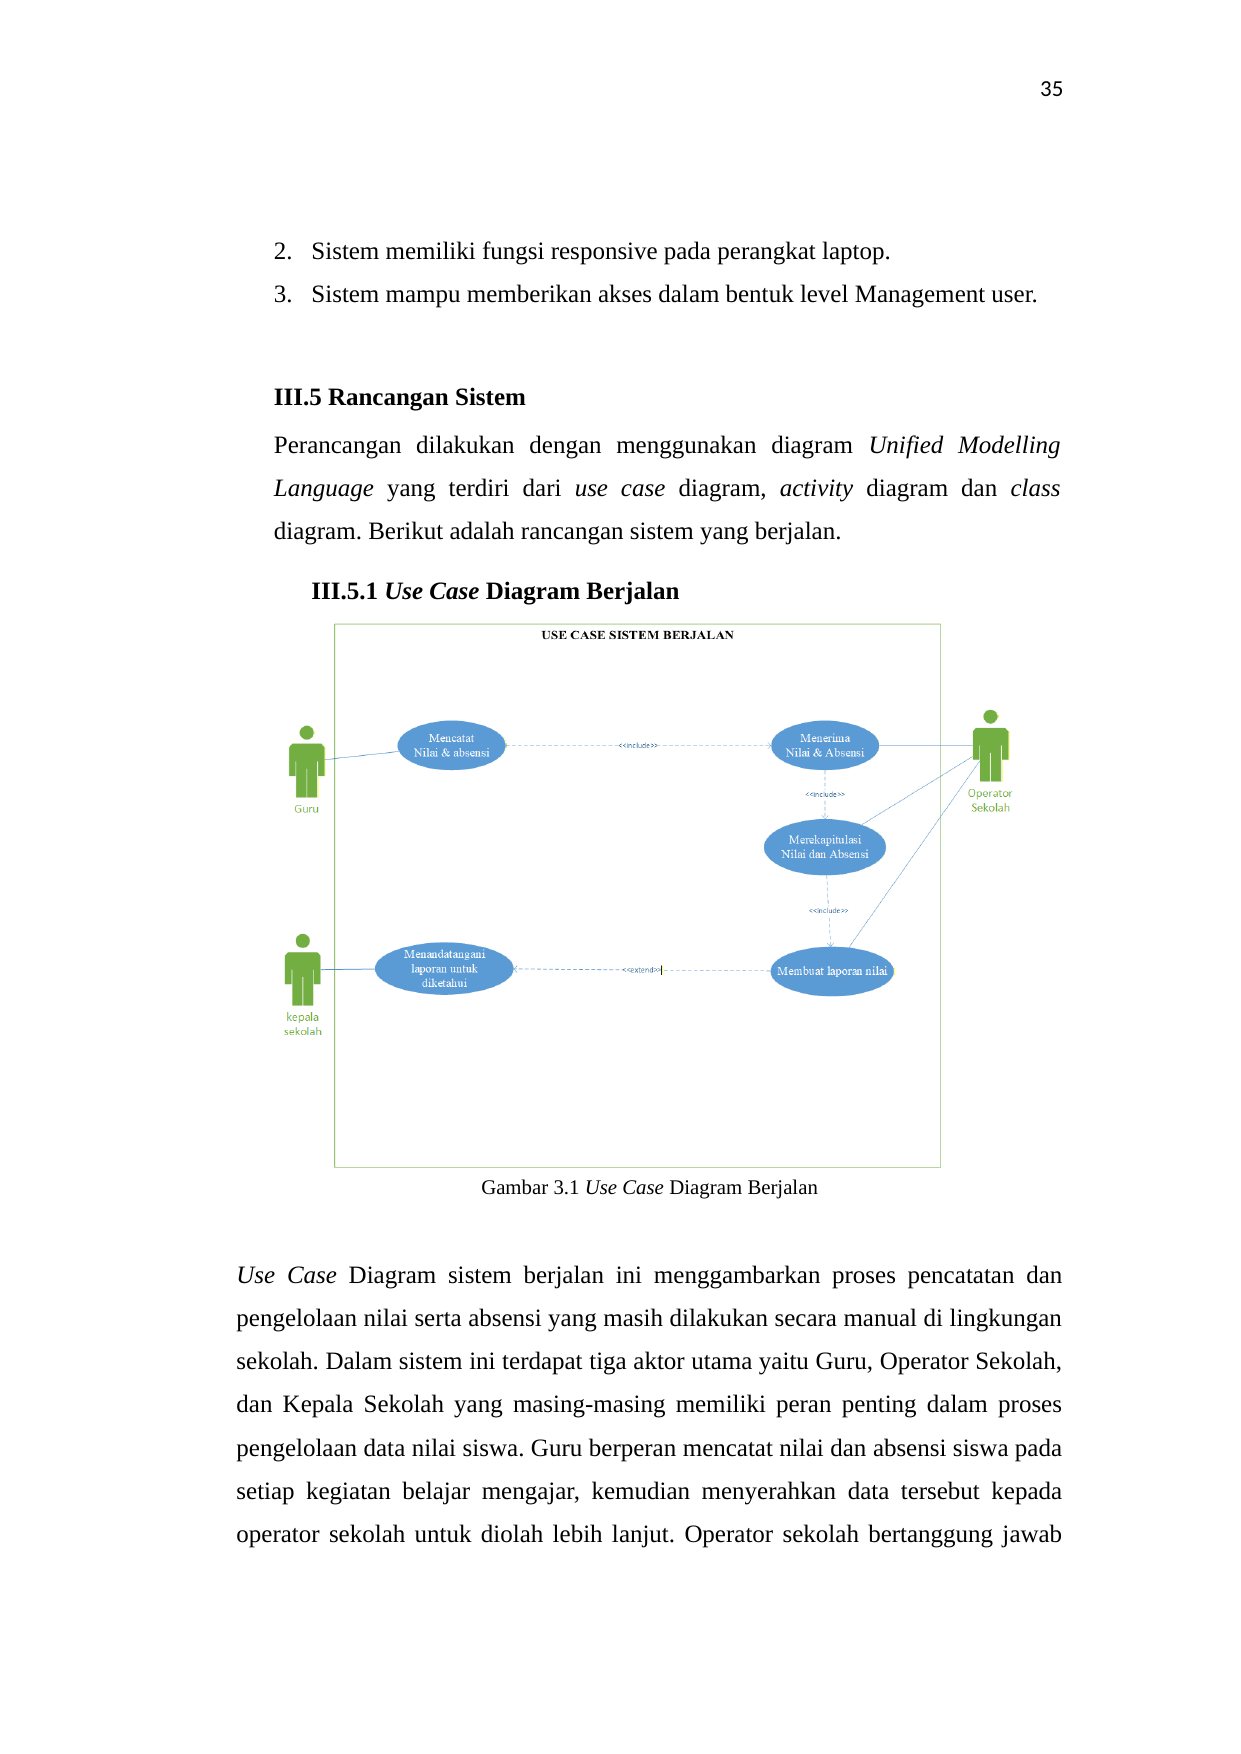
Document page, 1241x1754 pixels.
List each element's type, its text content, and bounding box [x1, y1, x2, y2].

subtitle Use Case Diagram Berjalan [311, 576, 1063, 605]
list Sistem memiliki fungsi responsive pada perangkat laptop. [274, 236, 1063, 265]
list Sistem mampu memberikan akses dalam bentuk level Management user. [274, 279, 1063, 308]
subtitle Perancangan dilakukan dengan menggunakan diagram Unified Modelling Language yang terdiri dari use case diagram, activity diagram dan class diagram. Berikut adalah rancangan sistem yang berjalan. [274, 430, 1063, 545]
picture [277, 623, 1022, 1168]
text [236, 1260, 1063, 1548]
subtitle Rancangan Sistem [274, 382, 1063, 411]
